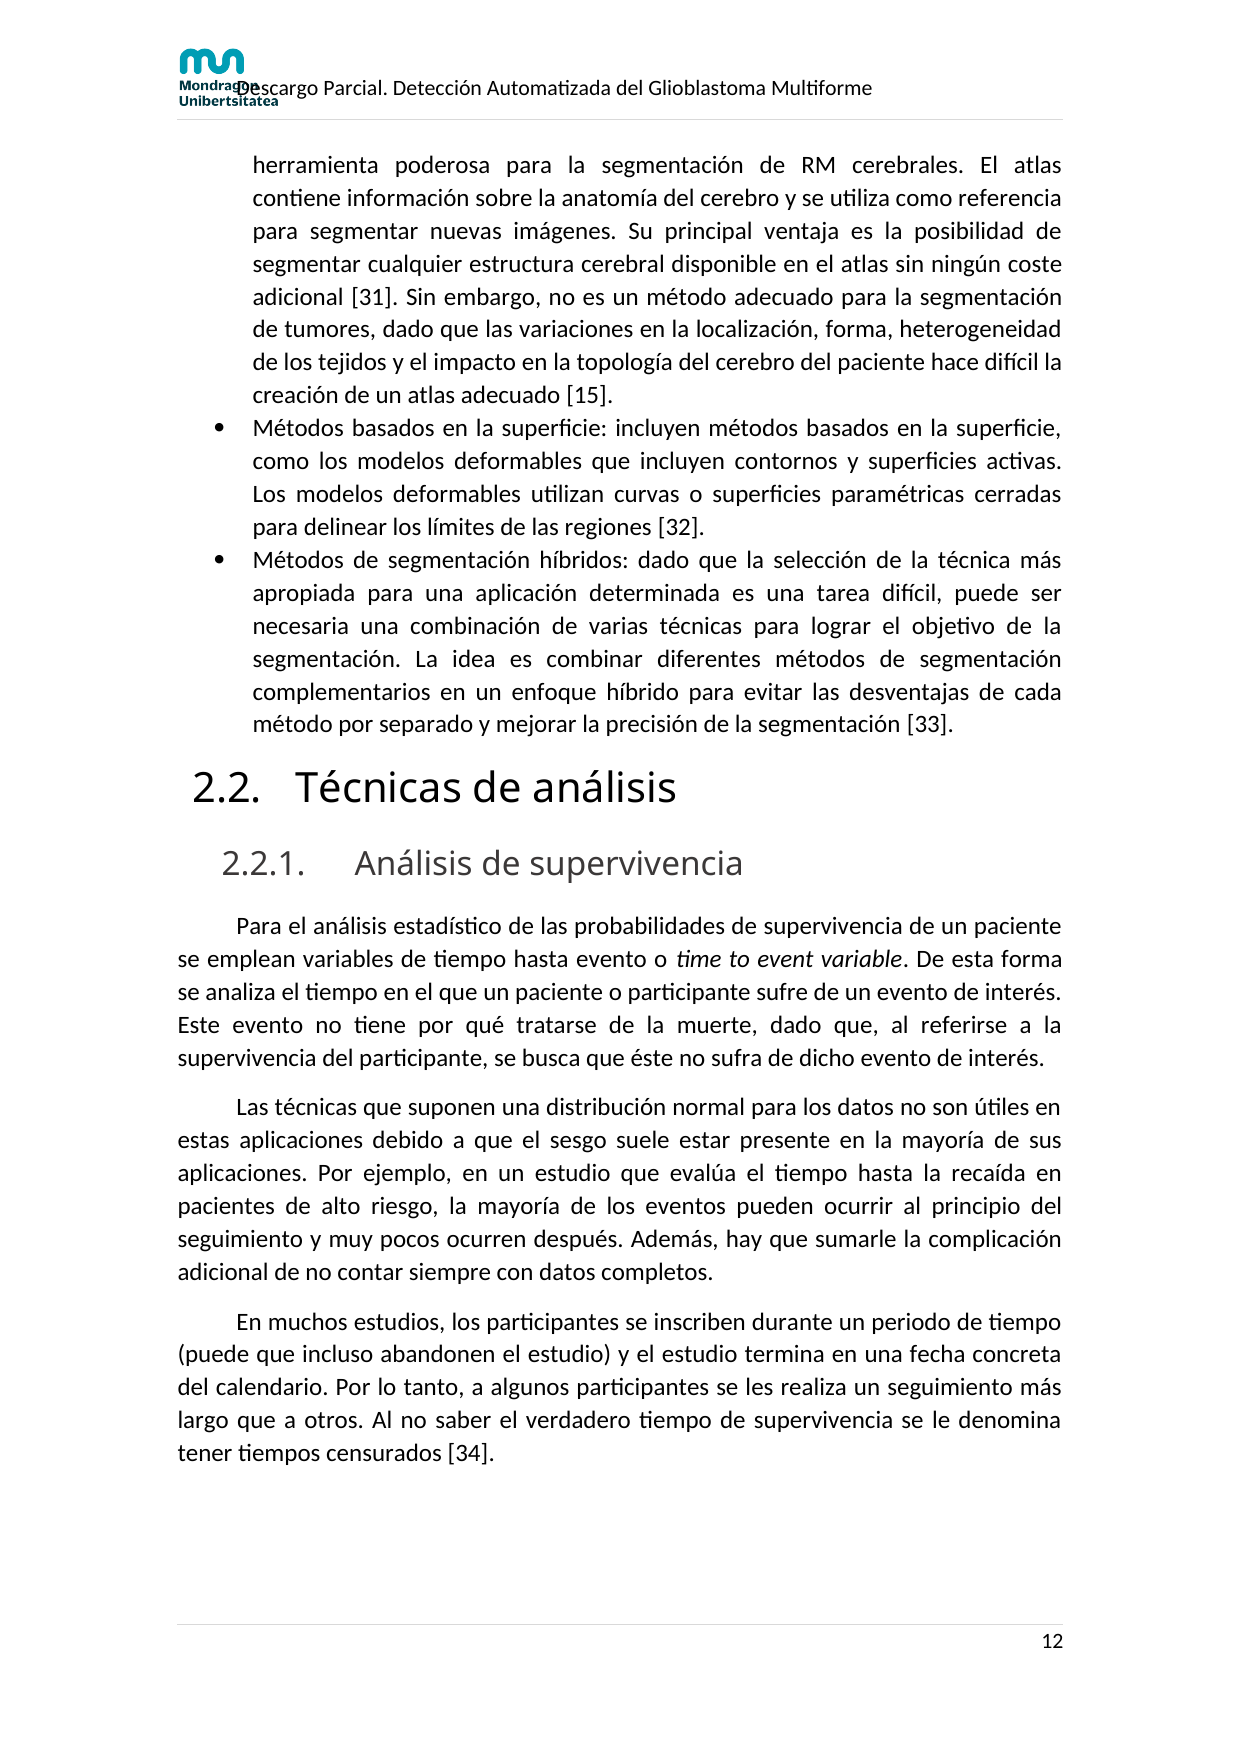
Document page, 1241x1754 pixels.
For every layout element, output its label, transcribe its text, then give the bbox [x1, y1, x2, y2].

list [215, 149, 1063, 410]
subtitle Técnicas de análisis [192, 758, 1063, 815]
text Para el análisis estadístico de las probabilidades de supervivencia de un paciente se emplean variables de tiempo hasta evento o time to event variable. De esta forma se analiza el tiempo en el que un paciente o participante sufre de un evento de interés. Este evento no tiene por qué tratarse de la muerte, dado que, al referirse a la supervivencia del participante, se busca que éste no sufra de dicho evento de interés. [177, 910, 1063, 1072]
list Métodos de segmentación híbridos: dado que la selección de la técnica más apropiada para una aplicación determinada es una tarea difícil, puede ser necesaria una combinación de varias técnicas para lograr el objetivo de la segmentación. La idea es combinar diferentes métodos de segmentación complementarios en un enfoque híbrido para evitar las desventajas de cada método por separado y mejorar la precisión de la segmentación [33]. [215, 544, 1063, 739]
list Métodos basados en la superficie: incluyen métodos basados en la superficie, como los modelos deformables que incluyen contornos y superficies activas. Los modelos deformables utilizan curvas o superficies paramétricas cerradas para delinear los límites de las regiones [32]. [215, 412, 1063, 542]
text Las técnicas que suponen una distribución normal para los datos no son útiles en estas aplicaciones debido a que el sesgo suele estar presente en la mayoría de sus aplicaciones. Por ejemplo, en un estudio que evalúa el tiempo hasta la recaída en pacientes de alto riesgo, la mayoría de los eventos pueden ocurrir al principio del seguimiento y muy pocos ocurren después. Además, hay que sumarle la complicación adicional de no contar siempre con datos completos. [177, 1092, 1063, 1287]
text En muchos estudios, los participantes se inscriben durante un periodo de tiempo (puede que incluso abandonen el estudio) y el estudio termina en una fecha concreta del calendario. Por lo tanto, a algunos participantes se les realiza un seguimiento más largo que a otros. Al no saber el verdadero tiempo de supervivencia se le denomina tener tiempos censurados [34]. [177, 1306, 1063, 1468]
picture [154, 36, 291, 118]
subtitle Análisis de supervivencia [221, 840, 1063, 885]
